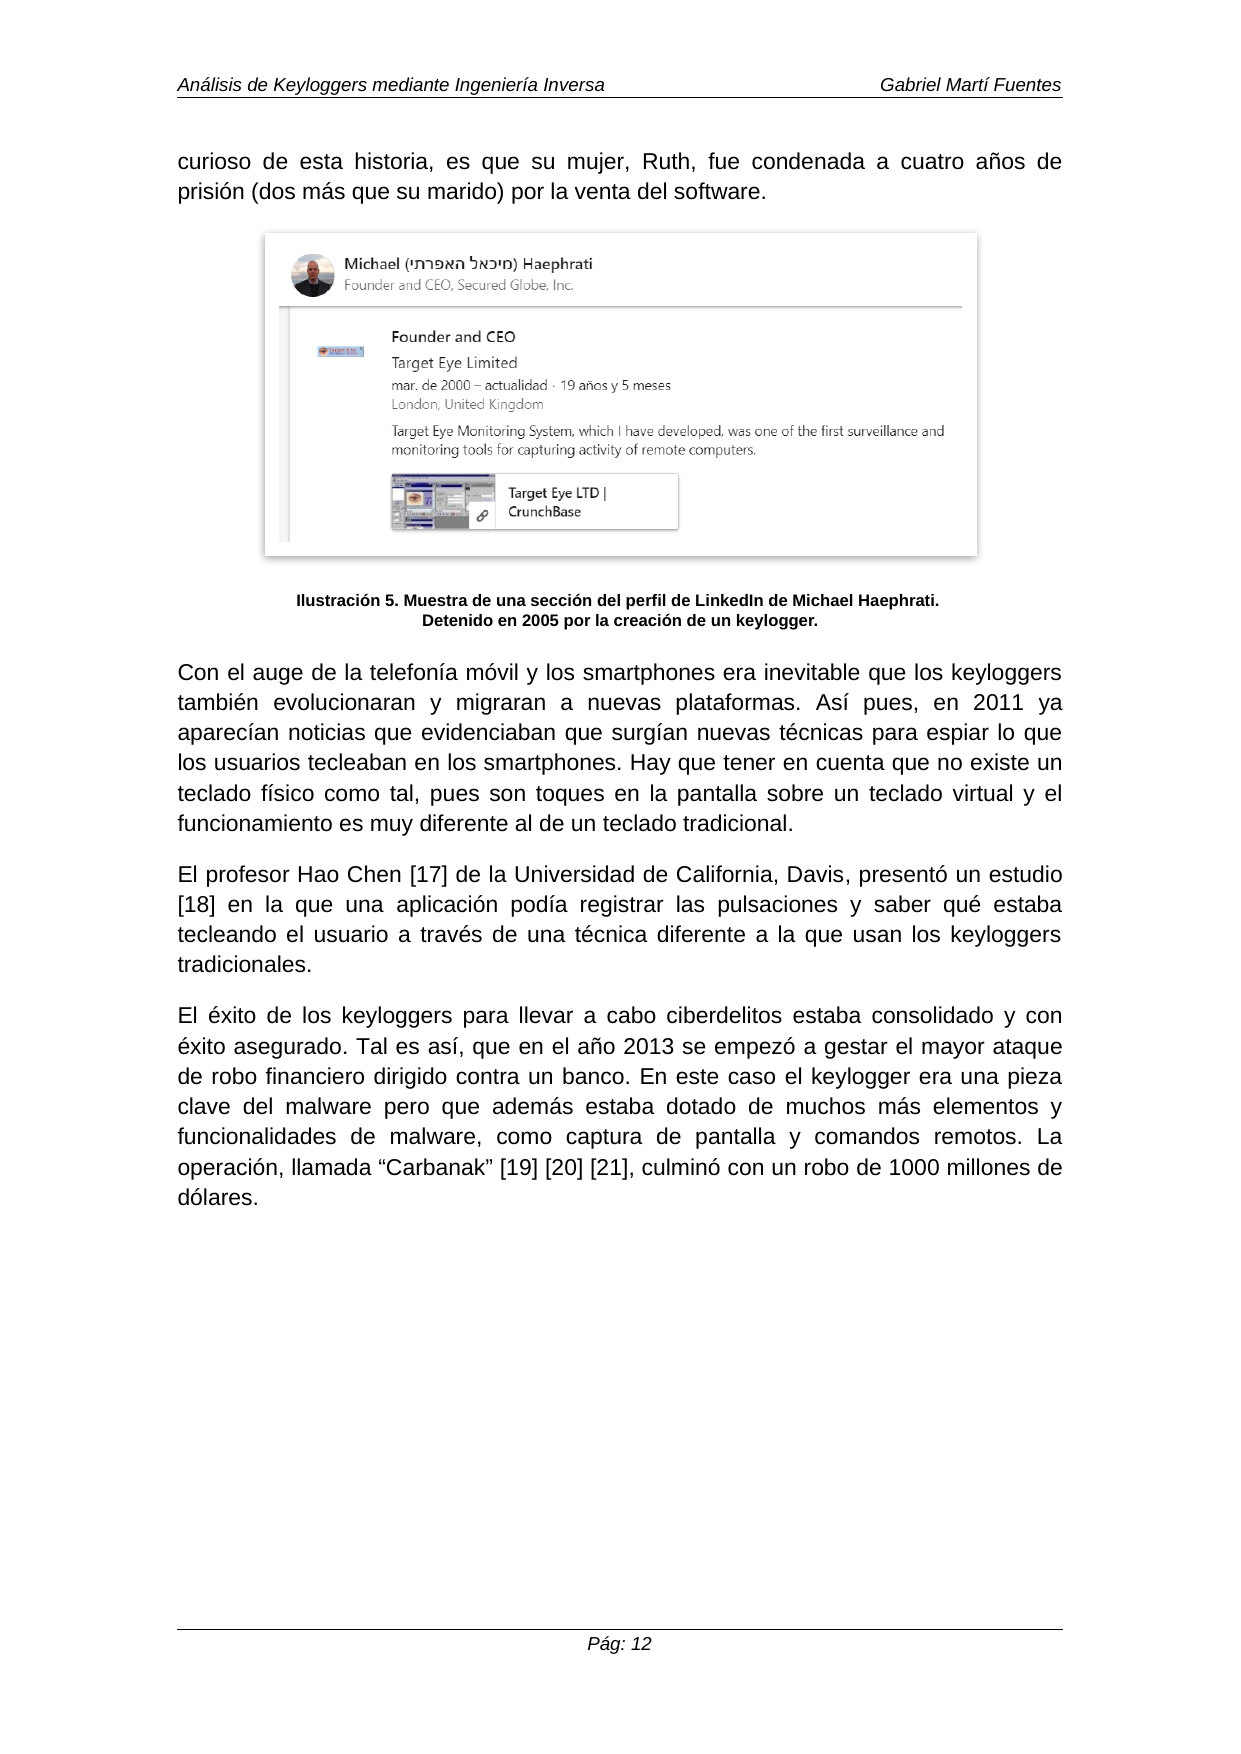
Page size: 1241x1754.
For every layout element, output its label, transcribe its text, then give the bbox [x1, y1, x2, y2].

text Con el auge de la telefonía móvil y los smartphones era inevitable que los keyloggers también evolucionaran y migraran a nuevas plataformas. Así pues, en 2011 ya aparecían noticias que evidenciaban que surgían nuevas técnicas para espiar lo que los usuarios tecleaban en los smartphones. Hay que tener en cuenta que no existe un teclado físico como tal, pues son toques en la pantalla sobre un teclado virtual y el funcionamiento es muy diferente al de un teclado tradicional. [177, 659, 1063, 836]
text Ilustración 5. Muestra de una sección del perfil de LinkedIn de Michael Haephrati. Detenido en 2005 por la creación de un keylogger. [177, 591, 1063, 629]
picture [279, 248, 962, 542]
text El profesor Hao Chen de la Universidad de California, Davis, presentó un estudio en la que una aplicación podía registrar las pulsaciones y saber qué estaba tecleando el usuario a través de una técnica diferente a la que usan los keyloggers tradicionales. [177, 861, 1063, 978]
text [177, 148, 1063, 204]
text El éxito de los keyloggers para llevar a cabo ciberdelitos estaba consolidado y con éxito asegurado. Tal es así, que en el año 2013 se empezó a gestar el mayor ataque de robo financiero dirigido contra un banco. En este caso el keylogger era una pieza clave del malware pero que además estaba dotado de muchos más elementos y funcionalidades de malware, como captura de pantalla y comandos remotos. La operación, llamada “Carbanak”, culminó con un robo de 1000 millones de dólares. [177, 1002, 1063, 1210]
